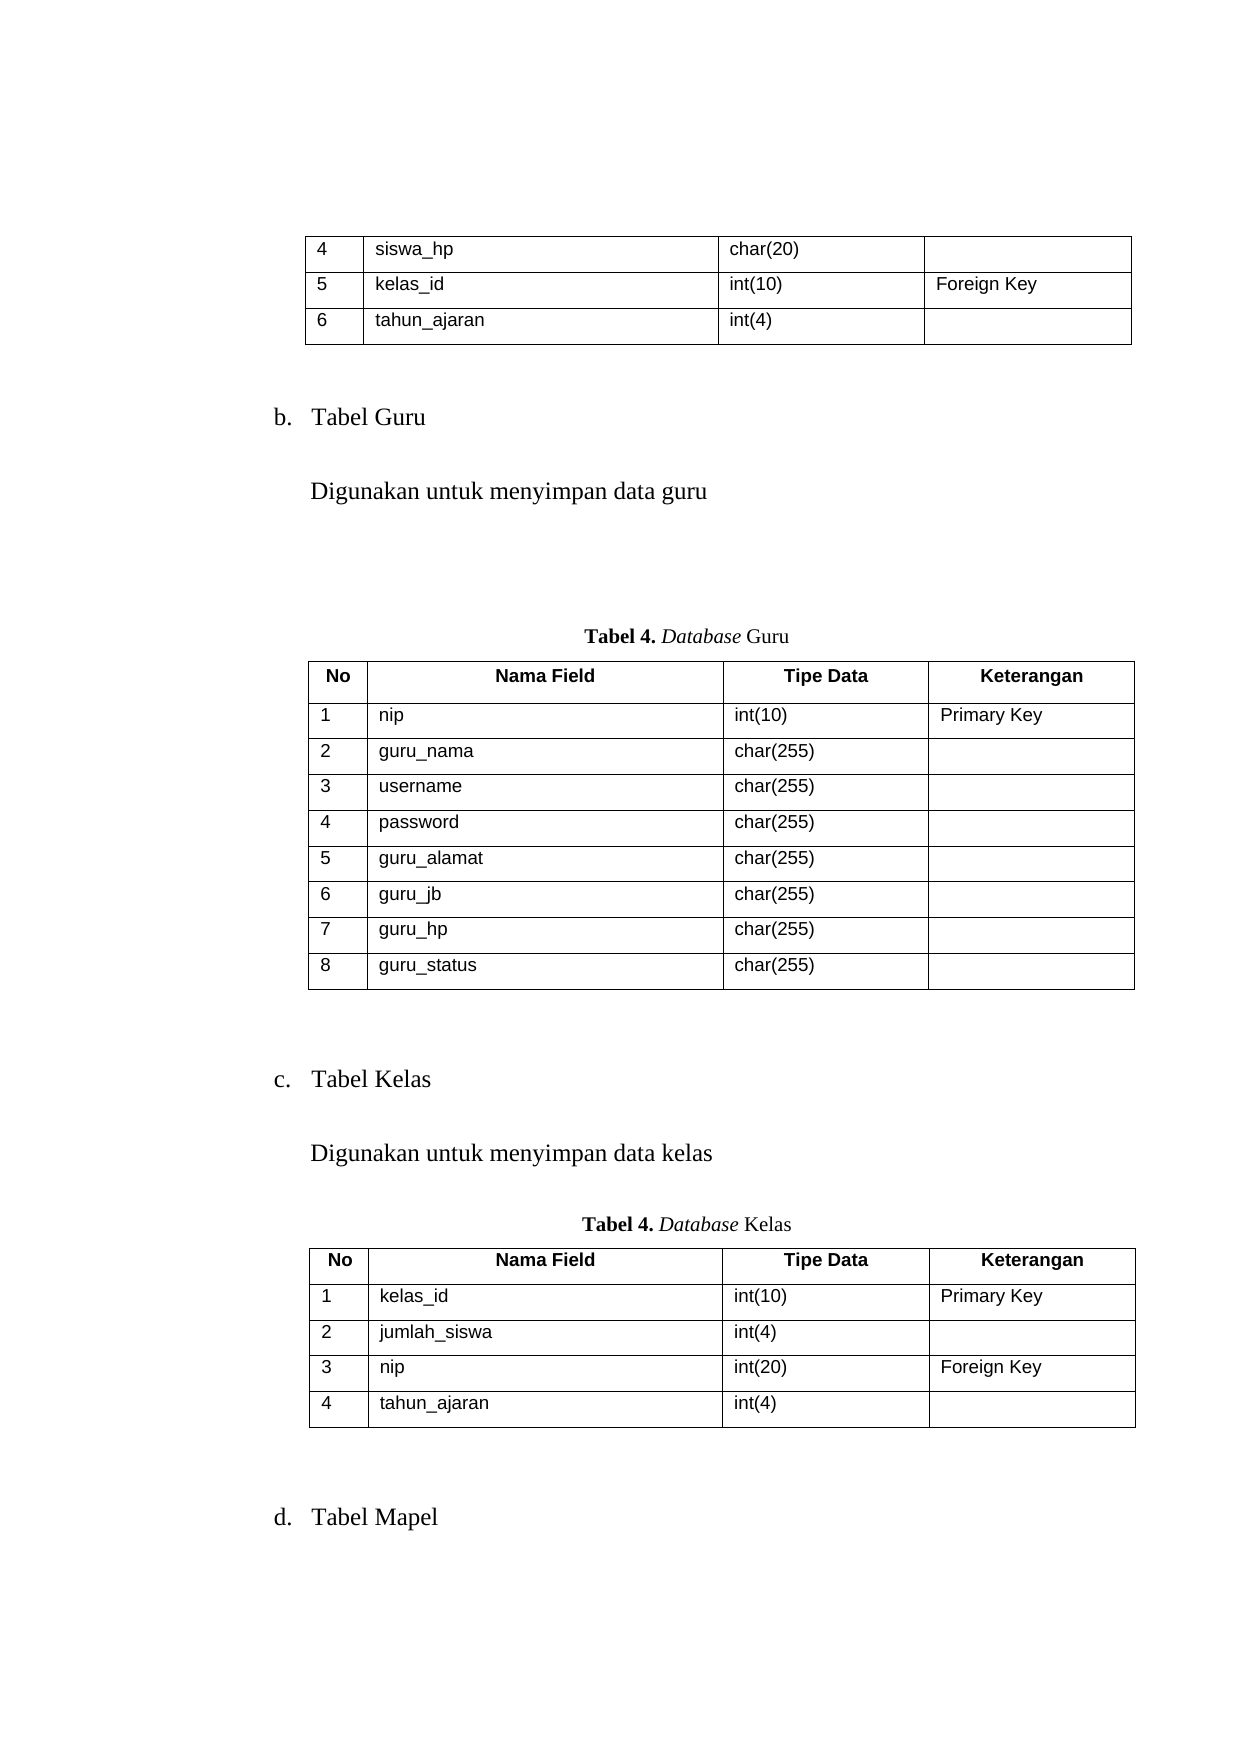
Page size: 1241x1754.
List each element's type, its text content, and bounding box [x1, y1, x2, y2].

table_cell int(4) [719, 309, 924, 343]
table_cell 5 [309, 847, 367, 881]
table_cell [929, 775, 1134, 810]
table_cell 7 [309, 918, 367, 953]
table_cell kelas_id [369, 1285, 722, 1319]
table_cell [930, 1321, 1135, 1355]
table_header Keterangan [930, 1249, 1135, 1284]
table_cell [929, 954, 1134, 988]
table_cell char(255) [724, 847, 928, 881]
list Tabel Guru [274, 402, 1063, 431]
list Tabel Mapel [274, 1502, 1063, 1531]
table_cell int(10) [723, 1285, 929, 1319]
table_cell 4 [310, 1392, 368, 1427]
table_cell siswa_hp [364, 237, 718, 272]
table_header Keterangan [929, 662, 1134, 703]
table_header Tipe Data [723, 1249, 929, 1284]
list Tabel Kelas [274, 1064, 1063, 1092]
table_cell [929, 882, 1134, 917]
table_cell guru_alamat [368, 847, 723, 881]
table_cell 3 [310, 1356, 368, 1391]
table_header Nama Field [369, 1249, 722, 1284]
table_cell char(255) [724, 882, 928, 917]
table_cell jumlah_siswa [369, 1321, 722, 1355]
table_cell tahun_ajaran [369, 1392, 722, 1427]
table_cell 5 [306, 273, 363, 308]
table_cell char(255) [724, 918, 928, 953]
table_cell Foreign Key [925, 273, 1131, 308]
table_cell tahun_ajaran [364, 309, 718, 343]
table_cell char(255) [724, 775, 928, 810]
table_cell int(10) [719, 273, 924, 308]
table_cell [930, 1392, 1135, 1427]
table_cell Foreign Key [930, 1356, 1135, 1391]
text Tabel 4. Database Kelas [310, 1212, 1063, 1236]
table_cell [929, 811, 1134, 846]
text Digunakan untuk menyimpan data kelas [310, 1138, 1063, 1167]
table_cell int(10) [724, 704, 928, 738]
table_cell char(255) [724, 739, 928, 774]
table_cell guru_nama [368, 739, 723, 774]
table_header Tipe Data [724, 662, 928, 703]
table_cell int(4) [723, 1392, 929, 1427]
table_cell [929, 739, 1134, 774]
table_cell 1 [310, 1285, 368, 1319]
table_cell guru_status [368, 954, 723, 988]
table_cell [929, 918, 1134, 953]
table_cell guru_jb [368, 882, 723, 917]
text Tabel 4. Database Guru [310, 624, 1063, 648]
table_cell 6 [309, 882, 367, 917]
table_cell [929, 847, 1134, 881]
table_header No [309, 662, 367, 703]
table_cell [925, 237, 1131, 272]
table_cell kelas_id [364, 273, 718, 308]
table_cell int(20) [723, 1356, 929, 1391]
table_cell 4 [306, 237, 363, 272]
table_cell nip [369, 1356, 722, 1391]
table_cell 1 [309, 704, 367, 738]
table_cell username [368, 775, 723, 810]
table_header Nama Field [368, 662, 723, 703]
table_cell 2 [310, 1321, 368, 1355]
table_cell char(255) [724, 954, 928, 988]
table_cell [925, 309, 1131, 343]
table_cell int(4) [723, 1321, 929, 1355]
table_cell 4 [309, 811, 367, 846]
table_cell char(20) [719, 237, 924, 272]
table_cell nip [368, 704, 723, 738]
table_cell Primary Key [929, 704, 1134, 738]
table_cell 6 [306, 309, 363, 343]
table_cell 3 [309, 775, 367, 810]
text Digunakan untuk menyimpan data guru [310, 476, 1063, 505]
table_cell 2 [309, 739, 367, 774]
table_cell password [368, 811, 723, 846]
table_cell Primary Key [930, 1285, 1135, 1319]
table_header No [310, 1249, 368, 1284]
table_cell char(255) [724, 811, 928, 846]
table_cell guru_hp [368, 918, 723, 953]
table_cell 8 [309, 954, 367, 988]
